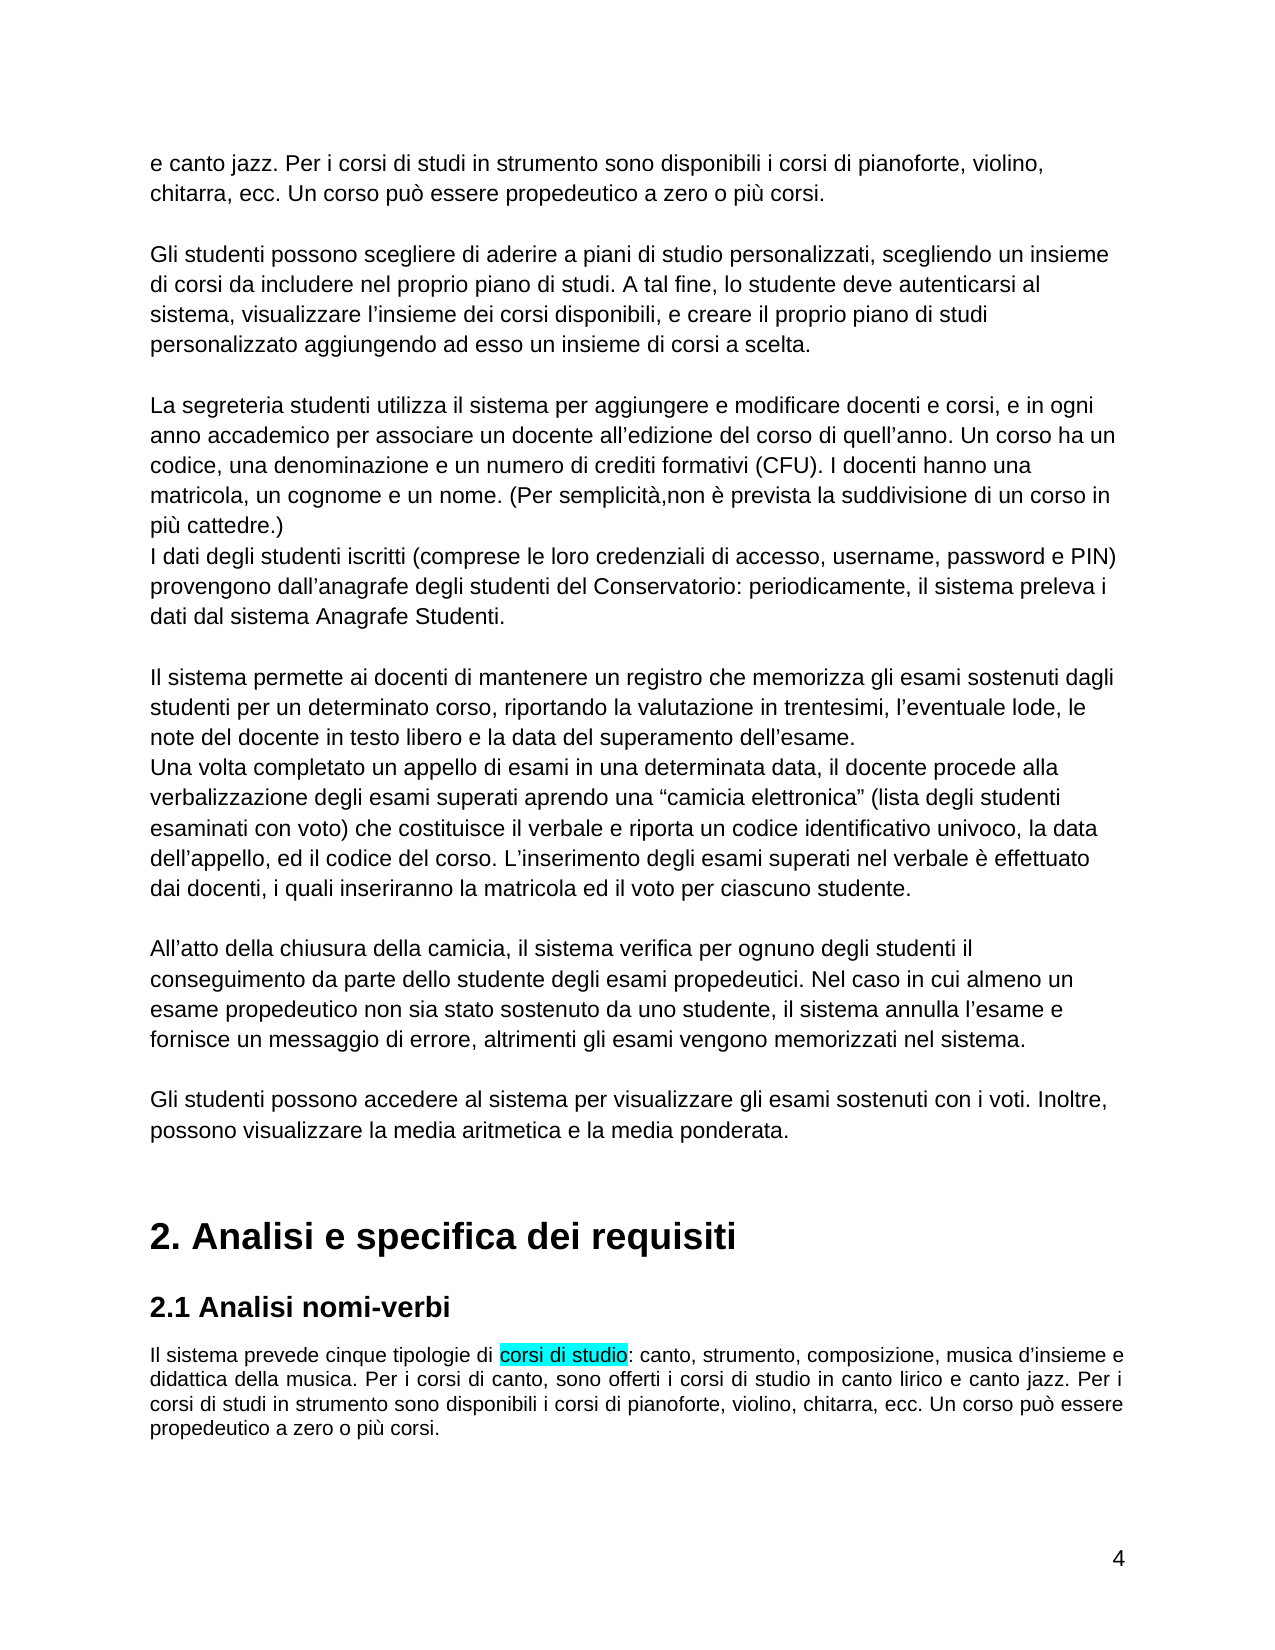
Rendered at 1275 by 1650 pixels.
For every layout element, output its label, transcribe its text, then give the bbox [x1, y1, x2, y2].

text I dati degli studenti iscritti (comprese le loro credenziali di accesso, username, password e PIN) provengono dall’anagrafe degli studenti del Conservatorio: periodicamente, il sistema preleva i dati dal sistema Anagrafe Studenti. [150, 543, 1125, 629]
text Gli studenti possono accedere al sistema per visualizzare gli esami sostenuti con i voti. Inoltre, possono visualizzare la media aritmetica e la media ponderata. [150, 1086, 1125, 1143]
text Gli studenti possono scegliere di aderire a piani di studio personalizzati, scegliendo un insieme di corsi da includere nel proprio piano di studi. A tal fine, lo studente deve autenticarsi al sistema, visualizzare l’insieme dei corsi disponibili, e creare il proprio piano di studi personalizzato aggiungendo ad esso un insieme di corsi a scelta. [150, 241, 1125, 358]
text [150, 150, 1125, 207]
subtitle 2.1 Analisi nomi-verbi [149, 1290, 1125, 1324]
text Una volta completato un appello di esami in una determinata data, il docente procede alla verbalizzazione degli esami superati aprendo una “camicia elettronica” (lista degli studenti esaminati con voto) che costituisce il verbale e riporta un codice identificativo univoco, la data dell’appello, ed il codice del corso. L’inserimento degli esami superati nel verbale è effettuato dai docenti, i quali inseriranno la matricola ed il voto per ciascuno studente. [150, 754, 1125, 901]
text Il sistema permette ai docenti di mantenere un registro che memorizza gli esami sostenuti dagli studenti per un determinato corso, riportando la valutazione in trentesimi, l’eventuale lode, le note del docente in testo libero e la data del superamento dell’esame. [150, 663, 1125, 750]
subtitle 2. Analisi e specifica dei requisiti [149, 1214, 1125, 1258]
text All’atto della chiusura della camicia, il sistema verifica per ognuno degli studenti il conseguimento da parte dello studente degli esami propedeutici. Nel caso in cui almeno un esame propedeutico non sia stato sostenuto da uno studente, il sistema annulla l’esame e fornisce un messaggio di errore, altrimenti gli esami vengono memorizzati nel sistema. [150, 935, 1125, 1052]
text La segreteria studenti utilizza il sistema per aggiungere e modificare docenti e corsi, e in ogni anno accademico per associare un docente all’edizione del corso di quell’anno. Un corso ha un codice, una denominazione e un numero di crediti formativi (CFU). I docenti hanno una matricola, un cognome e un nome. (Per semplicità,non è prevista la suddivisione di un corso in più cattedre.) [150, 392, 1125, 539]
